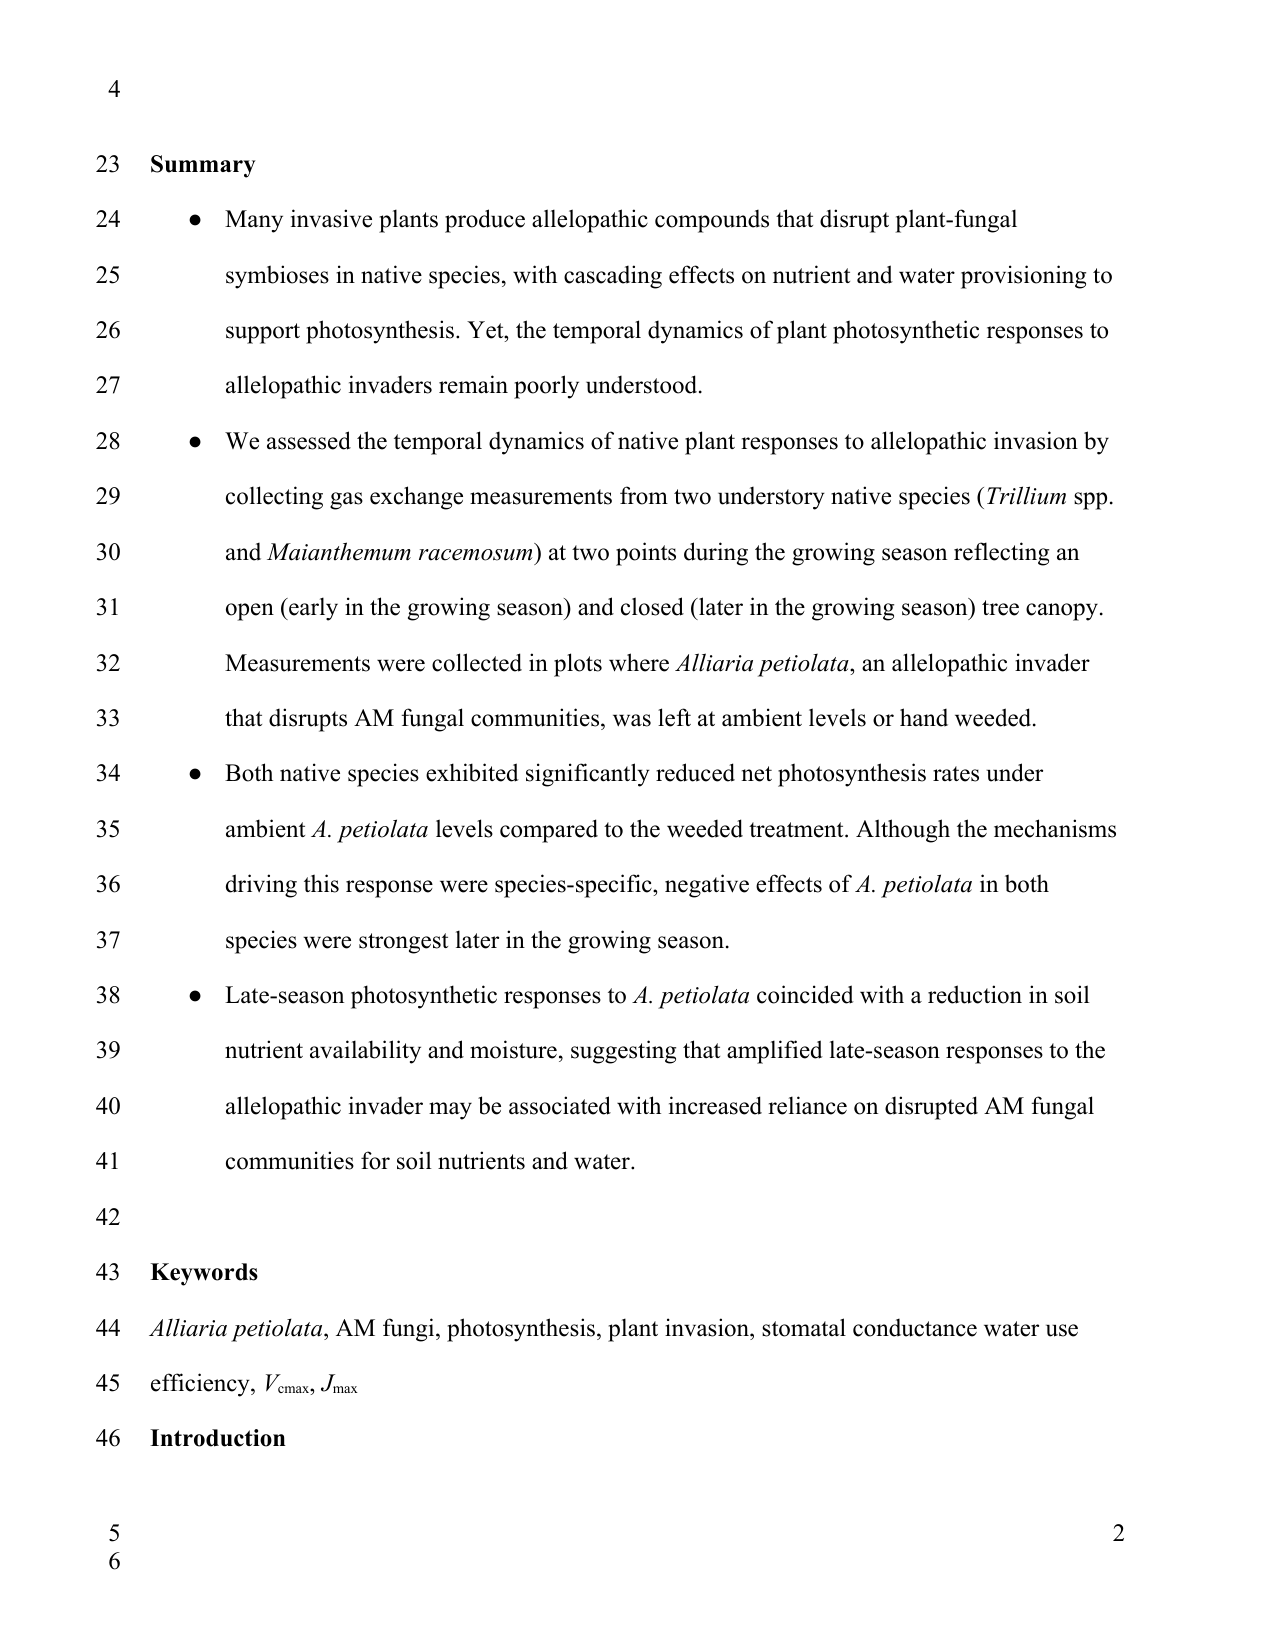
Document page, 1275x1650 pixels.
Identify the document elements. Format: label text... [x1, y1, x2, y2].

list Late-season photosynthetic responses to A. petiolata coincided with a reduction in soil nutrient availability and moisture, suggesting that amplified late-season responses to the allelopathic invader may be associated with increased reliance on disrupted AM fungal communities for soil nutrients and water. [187, 981, 1125, 1175]
text Keywords [150, 1258, 1125, 1286]
text Introduction [150, 1424, 1125, 1452]
text Alliaria petiolata, AM fungi, photosynthesis, plant invasion, stomatal conductance water use efficiency, Vcmax, Jmax [150, 1314, 1125, 1397]
text Summary [150, 150, 1125, 178]
list Many invasive plants produce allelopathic compounds that disrupt plant-fungal symbioses in native species, with cascading effects on nutrient and water provisioning to support photosynthesis. Yet, the temporal dynamics of plant photosynthetic responses to allelopathic invaders remain poorly understood. [187, 205, 1125, 399]
list We assessed the temporal dynamics of native plant responses to allelopathic invasion by collecting gas exchange measurements from two understory native species (Trillium spp. and Maianthemum racemosum) at two points during the growing season reflecting an open (early in the growing season) and closed (later in the growing season) tree canopy. Measurements were collected in plots where Alliaria petiolata, an allelopathic invader that disrupts AM fungal communities, was left at ambient levels or hand weeded. [187, 427, 1125, 732]
list Both native species exhibited significantly reduced net photosynthesis rates under ambient A. petiolata levels compared to the weeded treatment. Although the mechanisms driving this response were species-specific, negative effects of A. petiolata in both species were strongest later in the growing season. [187, 759, 1125, 953]
